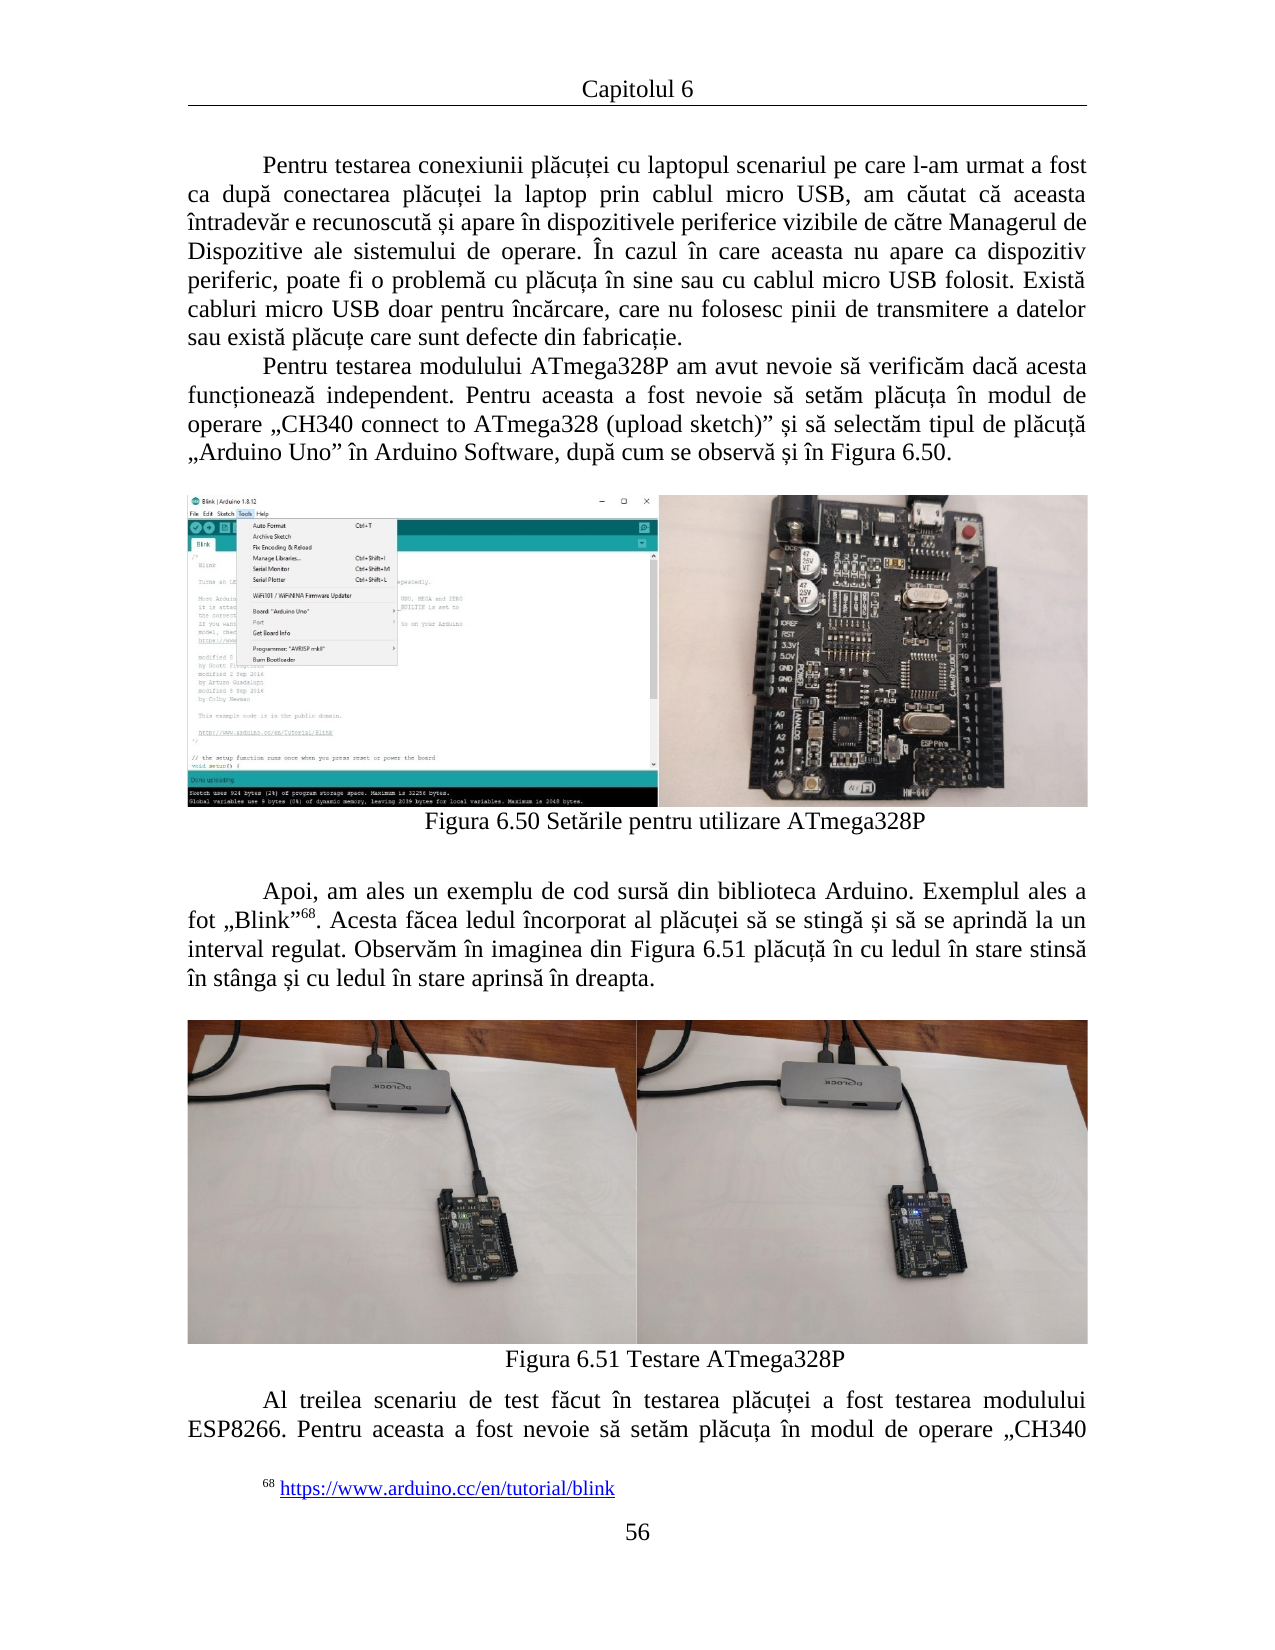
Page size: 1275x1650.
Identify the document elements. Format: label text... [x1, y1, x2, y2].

text Pentru testarea conexiunii plăcuței cu laptopul scenariul pe care l-am urmat a fost ca după conectarea plăcuței la laptop prin cablul micro USB, am căutat că aceasta întradevăr e recunoscută și apare în dispozitivele periferice vizibile de către Managerul de Dispozitive ale sistemului de operare. În cazul în care aceasta nu apare ca dispozitiv periferic, poate fi o problemă cu plăcuța în sine sau cu cablul micro USB folosit. Există cabluri micro USB doar pentru încărcare, care nu folosesc pinii de transmitere a datelor sau există plăcuțe care sunt defecte din fabricație. [187, 150, 1087, 351]
picture [187, 1020, 1088, 1344]
picture [187, 495, 1088, 807]
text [187, 1385, 1087, 1443]
